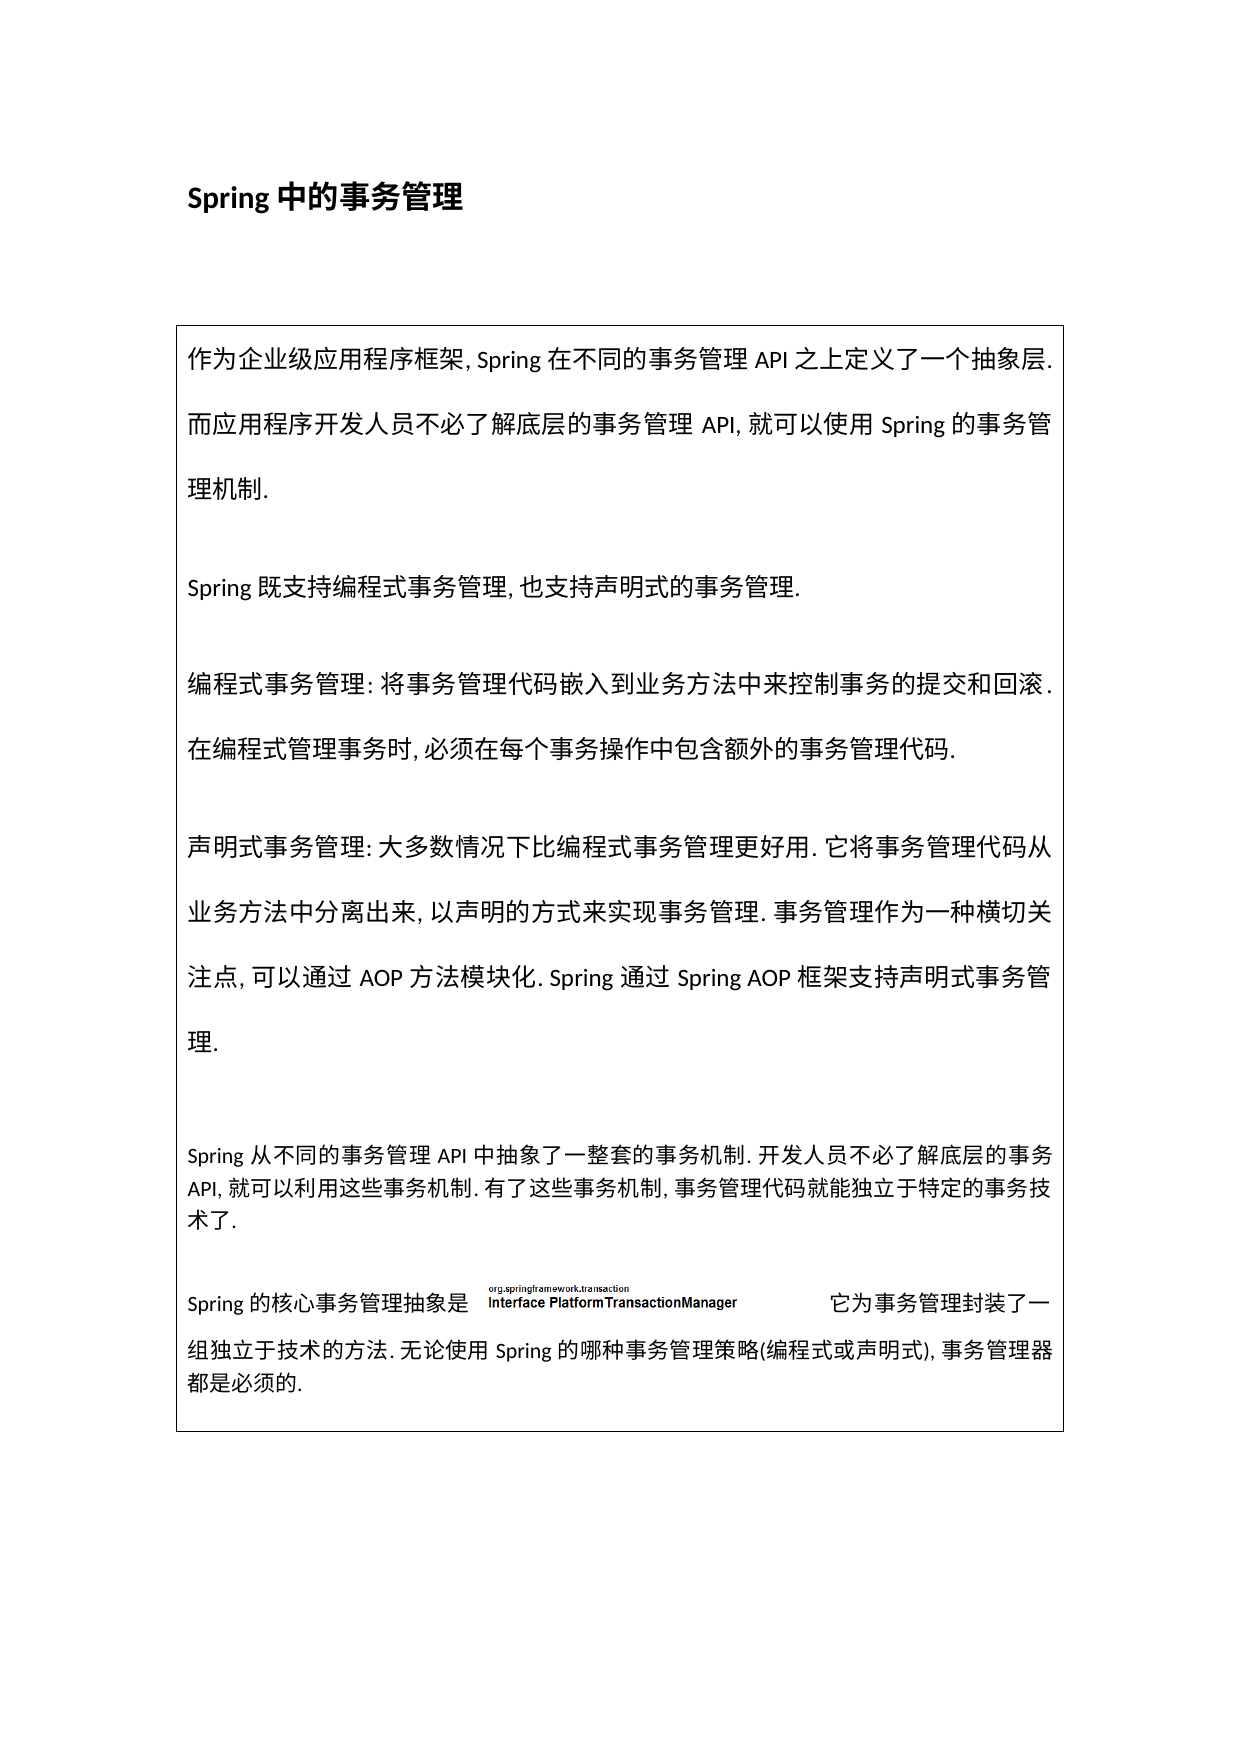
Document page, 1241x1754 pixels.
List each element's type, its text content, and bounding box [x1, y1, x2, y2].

picture [486, 1283, 738, 1312]
subtitle Spring 中的事务管理 [187, 162, 1053, 227]
table_header 作为企业级应用程序框架, Spring 在不同的事务管理 API 之上定义了一个抽象层. 而应用程序开发人员不必了解底层的事务管理 API, 就可以使用 Spring 的事务管理机制. Spring 既支持编程式事务管理, 也支持声明式的事务管理. 编程式事务管理: 将事务管理代码嵌入到业务方法中来控制事务的提交和回滚. 在编程式管理事务时, 必须在每个事务操作中包含额外的事务管理代码. 声明式事务管理: 大多数情况下比编程式事务管理更好用. 它将事务管理代码从业务方法中分离出来, 以声明的方式来实现事务管理. 事务管理作为一种横切关注点, 可以通过 AOP 方法模块化. Spring 通过 Spring AOP 框架支持声明式事务管理. Spring 从不同的事务管理 API 中抽象了一整套的事务机制. 开发人员不必了解底层的事务 API, 就可以利用这些事务机制. 有了这些事务机制, 事务管理代码就能独立于特定的事务技术了. Spring 的核心事务管理抽象是 它为事务管理封装了一组独立于技术的方法. 无论使用 Spring 的哪种事务管理策略(编程式或声明式), 事务管理器都是必须的. [177, 326, 1063, 1431]
